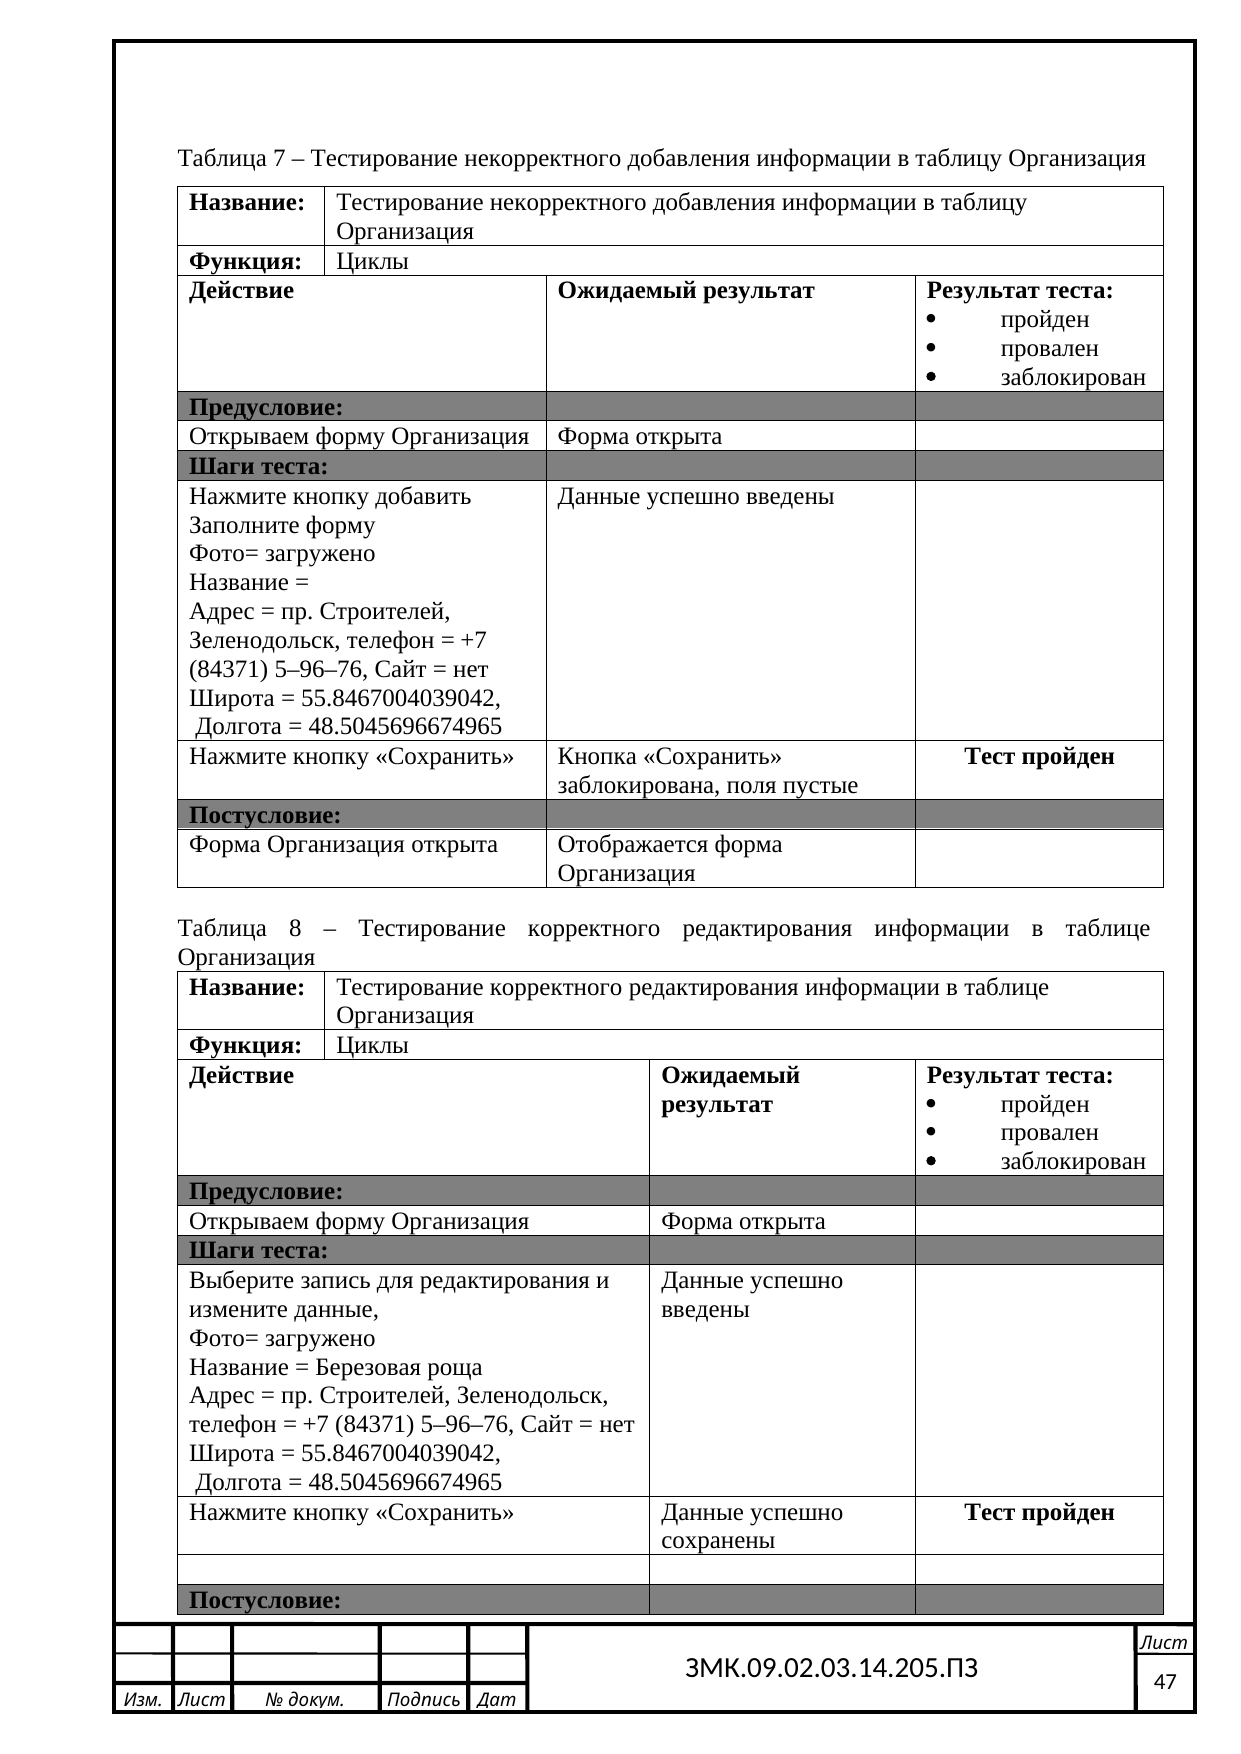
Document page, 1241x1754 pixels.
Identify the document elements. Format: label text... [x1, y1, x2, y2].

table_cell Открываем форму Организация [178, 421, 546, 450]
table_cell Результат теста: пройден провален заблокирован [916, 276, 1163, 391]
table_cell Ожидаемый результат [650, 1060, 915, 1175]
table_cell Отображается форма Организация [547, 830, 915, 887]
table_header Название: [178, 187, 324, 245]
table_cell Результат теста: пройден провален заблокирован [916, 1060, 1163, 1175]
table_cell Нажмите кнопку добавить Заполните форму Фото= загружено Название = Адрес = пр. Строителей, Зеленодольск, телефон = +7 (84371) 5‒96‒76, Сайт = нет Широта = 55.8467004039042, Долгота = 48.5045696674965 [178, 481, 546, 740]
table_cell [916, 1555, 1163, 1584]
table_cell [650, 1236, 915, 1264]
table_cell [650, 1176, 915, 1205]
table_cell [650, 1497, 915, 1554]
text Таблица 7 – Тестирование некорректного добавления информации в таблицу Организация [177, 143, 1152, 172]
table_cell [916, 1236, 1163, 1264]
table_cell Действие [178, 1060, 649, 1175]
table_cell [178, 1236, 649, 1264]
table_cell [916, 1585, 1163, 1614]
table_cell Форма открыта [547, 421, 915, 450]
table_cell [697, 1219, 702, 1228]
table_cell Циклы [325, 1030, 1163, 1059]
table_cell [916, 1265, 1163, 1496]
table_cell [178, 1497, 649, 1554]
table_cell Нажмите кнопку «Сохранить» [178, 741, 546, 799]
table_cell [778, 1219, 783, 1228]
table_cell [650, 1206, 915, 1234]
table_cell Функция: [178, 1030, 324, 1059]
table_cell Данные успешно введены [547, 481, 915, 740]
table_cell Действие [178, 276, 546, 391]
text Таблица 8 – Тестирование корректного редактирования информации в таблице Организация [177, 913, 1152, 971]
table_cell Функция: [178, 246, 324, 274]
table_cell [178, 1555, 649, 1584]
table_cell Форма Организация открыта [178, 830, 546, 887]
table_cell [916, 481, 1163, 740]
table_cell Кнопка «Сохранить» заблокирована, поля пустые [547, 741, 915, 799]
table_header Тестирование некорректного добавления информации в таблицу Организация [325, 187, 1163, 245]
table_cell [916, 421, 1163, 450]
table_cell [916, 451, 1163, 480]
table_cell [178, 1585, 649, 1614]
table_cell [916, 800, 1163, 828]
table_cell [916, 1176, 1163, 1205]
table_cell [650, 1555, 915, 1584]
table_cell Ожидаемый результат [547, 276, 915, 391]
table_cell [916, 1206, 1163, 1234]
table_header Название: [178, 972, 324, 1029]
table_cell [916, 392, 1163, 420]
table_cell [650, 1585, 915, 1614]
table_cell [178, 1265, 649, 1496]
table_cell Постусловие: [178, 800, 546, 828]
table_cell Тест пройден [916, 741, 1163, 799]
table_cell Открываем форму Организация [178, 1206, 649, 1234]
table_cell Циклы [325, 246, 1163, 274]
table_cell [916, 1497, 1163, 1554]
table_cell Предусловие: [178, 392, 546, 420]
table_cell Предусловие: [178, 1176, 649, 1205]
table_cell [547, 392, 915, 420]
table_cell Шаги теста: [178, 451, 546, 480]
table_cell [916, 830, 1163, 887]
table_header Тестирование корректного редактирования информации в таблице Организация [325, 972, 1163, 1029]
table_cell [547, 800, 915, 828]
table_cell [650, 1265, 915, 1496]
table_cell [547, 451, 915, 480]
